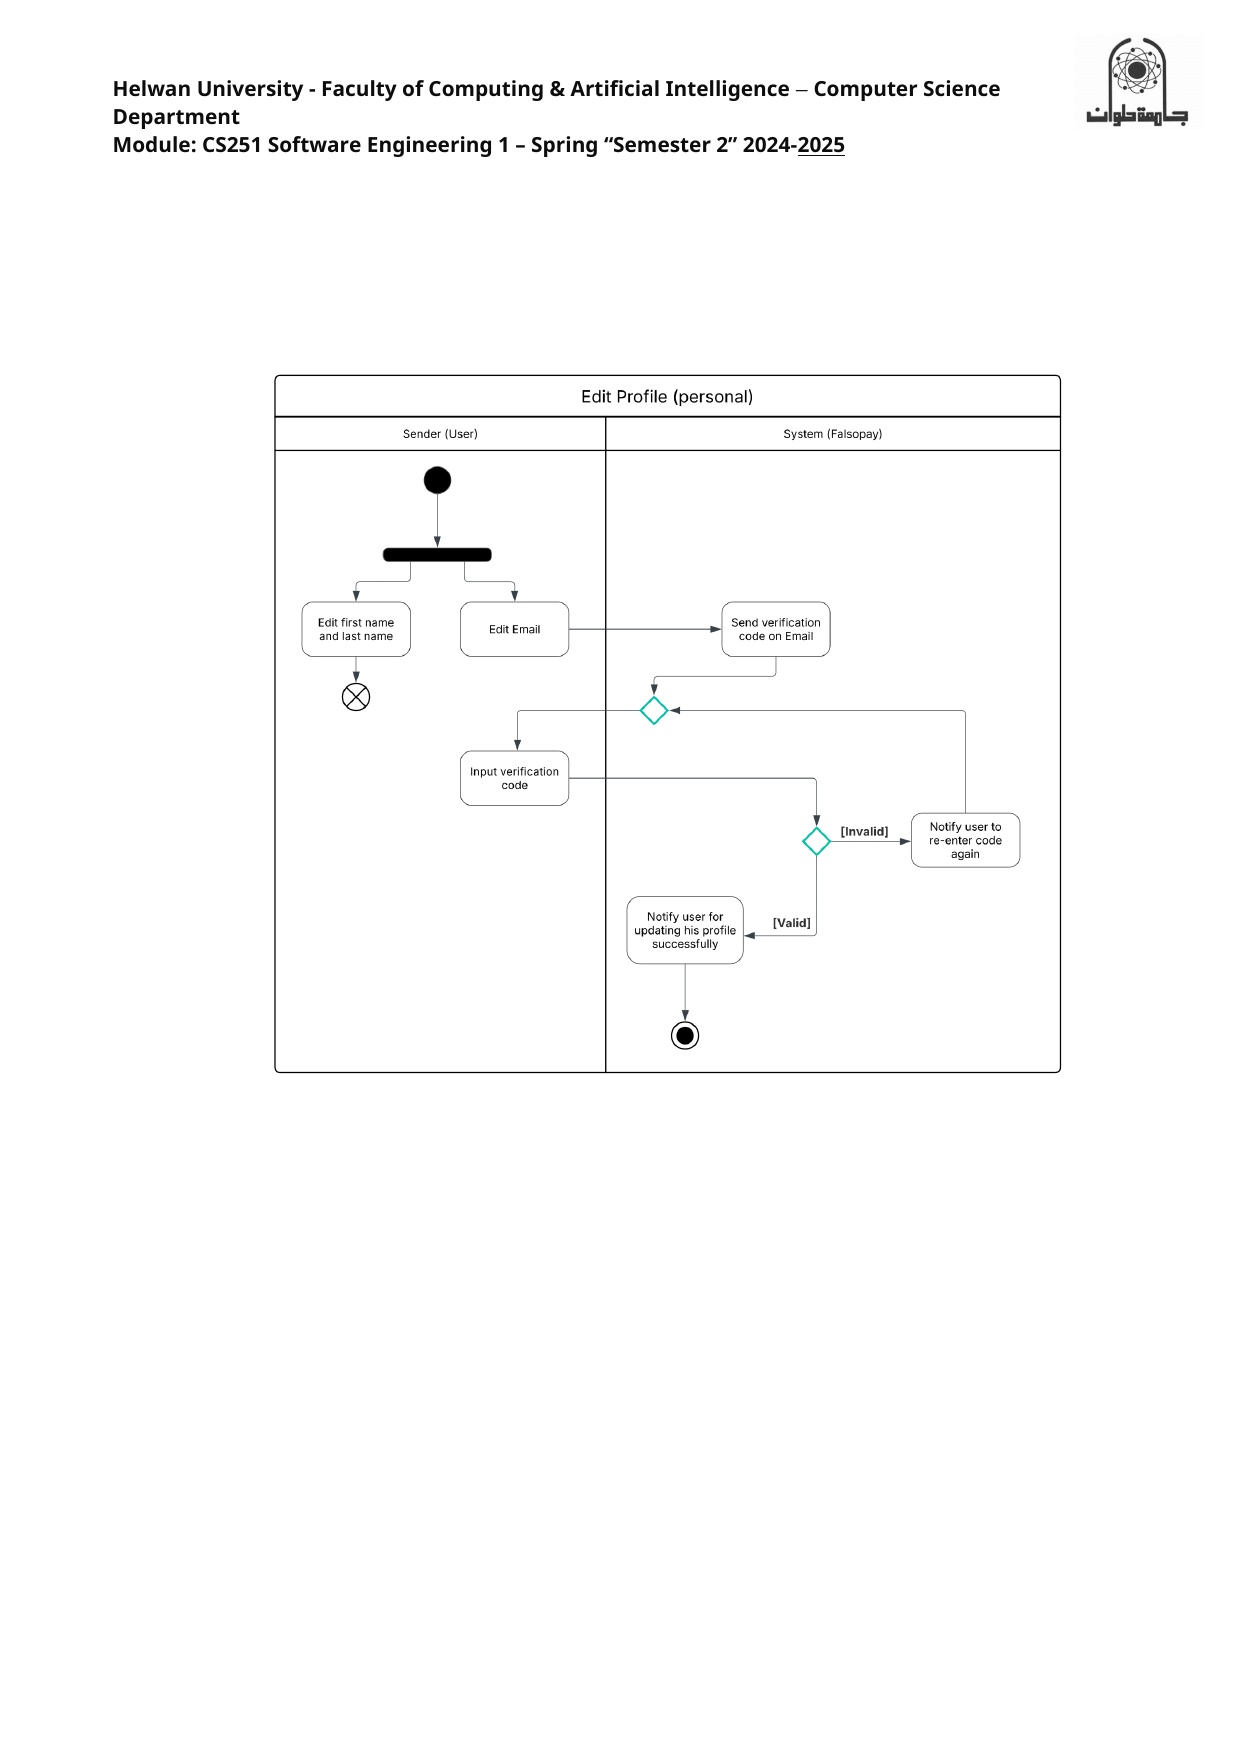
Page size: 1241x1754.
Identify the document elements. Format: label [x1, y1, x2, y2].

picture [112, 209, 1128, 1225]
